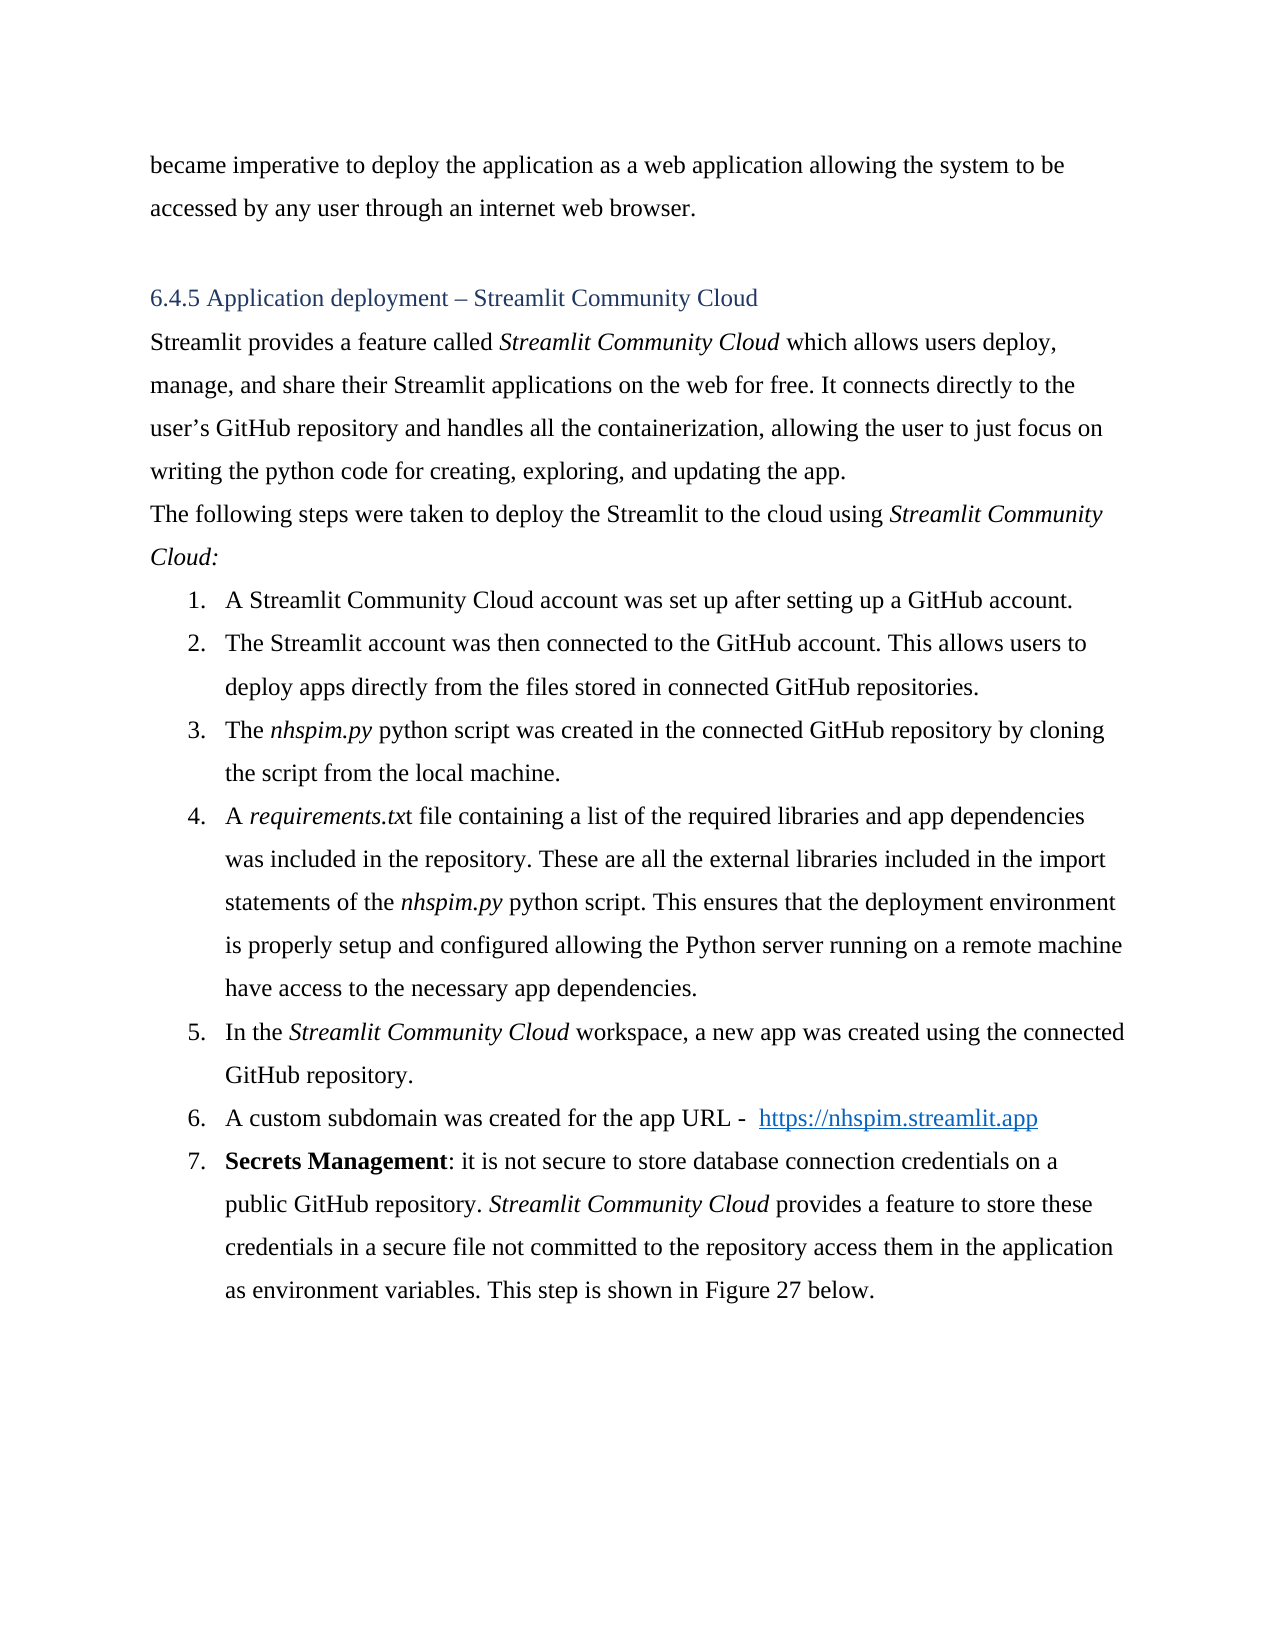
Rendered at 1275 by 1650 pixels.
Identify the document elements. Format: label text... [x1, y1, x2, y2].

list Secrets Management: it is not secure to store database connection credentials on a public GitHub repository. Streamlit Community Cloud provides a feature to store these credentials in a secure file not committed to the repository access them in the application as environment variables. This step is shown in Figure 19 below. [187, 1146, 1125, 1304]
list A Streamlit Community Cloud account was set up after setting up a GitHub account. [187, 585, 1125, 614]
list The nhspim.py python script was created in the connected GitHub repository by cloning the script from the local machine. [187, 715, 1125, 787]
text Streamlit provides a feature called Streamlit Community Cloud which allows users deploy, manage, and share their Streamlit applications on the web for free. It connects directly to the user’s GitHub repository and handles all the containerization, allowing the user to just focus on writing the python code for creating, exploring, and updating the app. [150, 327, 1125, 485]
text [150, 150, 1125, 222]
subtitle 6.4.5 Application deployment – Streamlit Community Cloud [150, 283, 1125, 312]
list A requirements.txt file containing a list of the required libraries and app dependencies was included in the repository. These are all the external libraries included in the import statements of the nhspim.py python script. This ensures that the deployment environment is properly setup and configured allowing the Python server running on a remote machine have access to the necessary app dependencies. [187, 801, 1125, 1002]
list A custom subdomain was created for the app URL - https://nhspim.streamlit.app [187, 1103, 1125, 1132]
list In the Streamlit Community Cloud workspace, a new app was created using the connected GitHub repository. [187, 1017, 1125, 1088]
list The Streamlit account was then connected to the GitHub account. This allows users to deploy apps directly from the files stored in connected GitHub repositories. [187, 628, 1125, 700]
text The following steps were taken to deploy the Streamlit to the cloud using Streamlit Community Cloud: [150, 499, 1125, 571]
